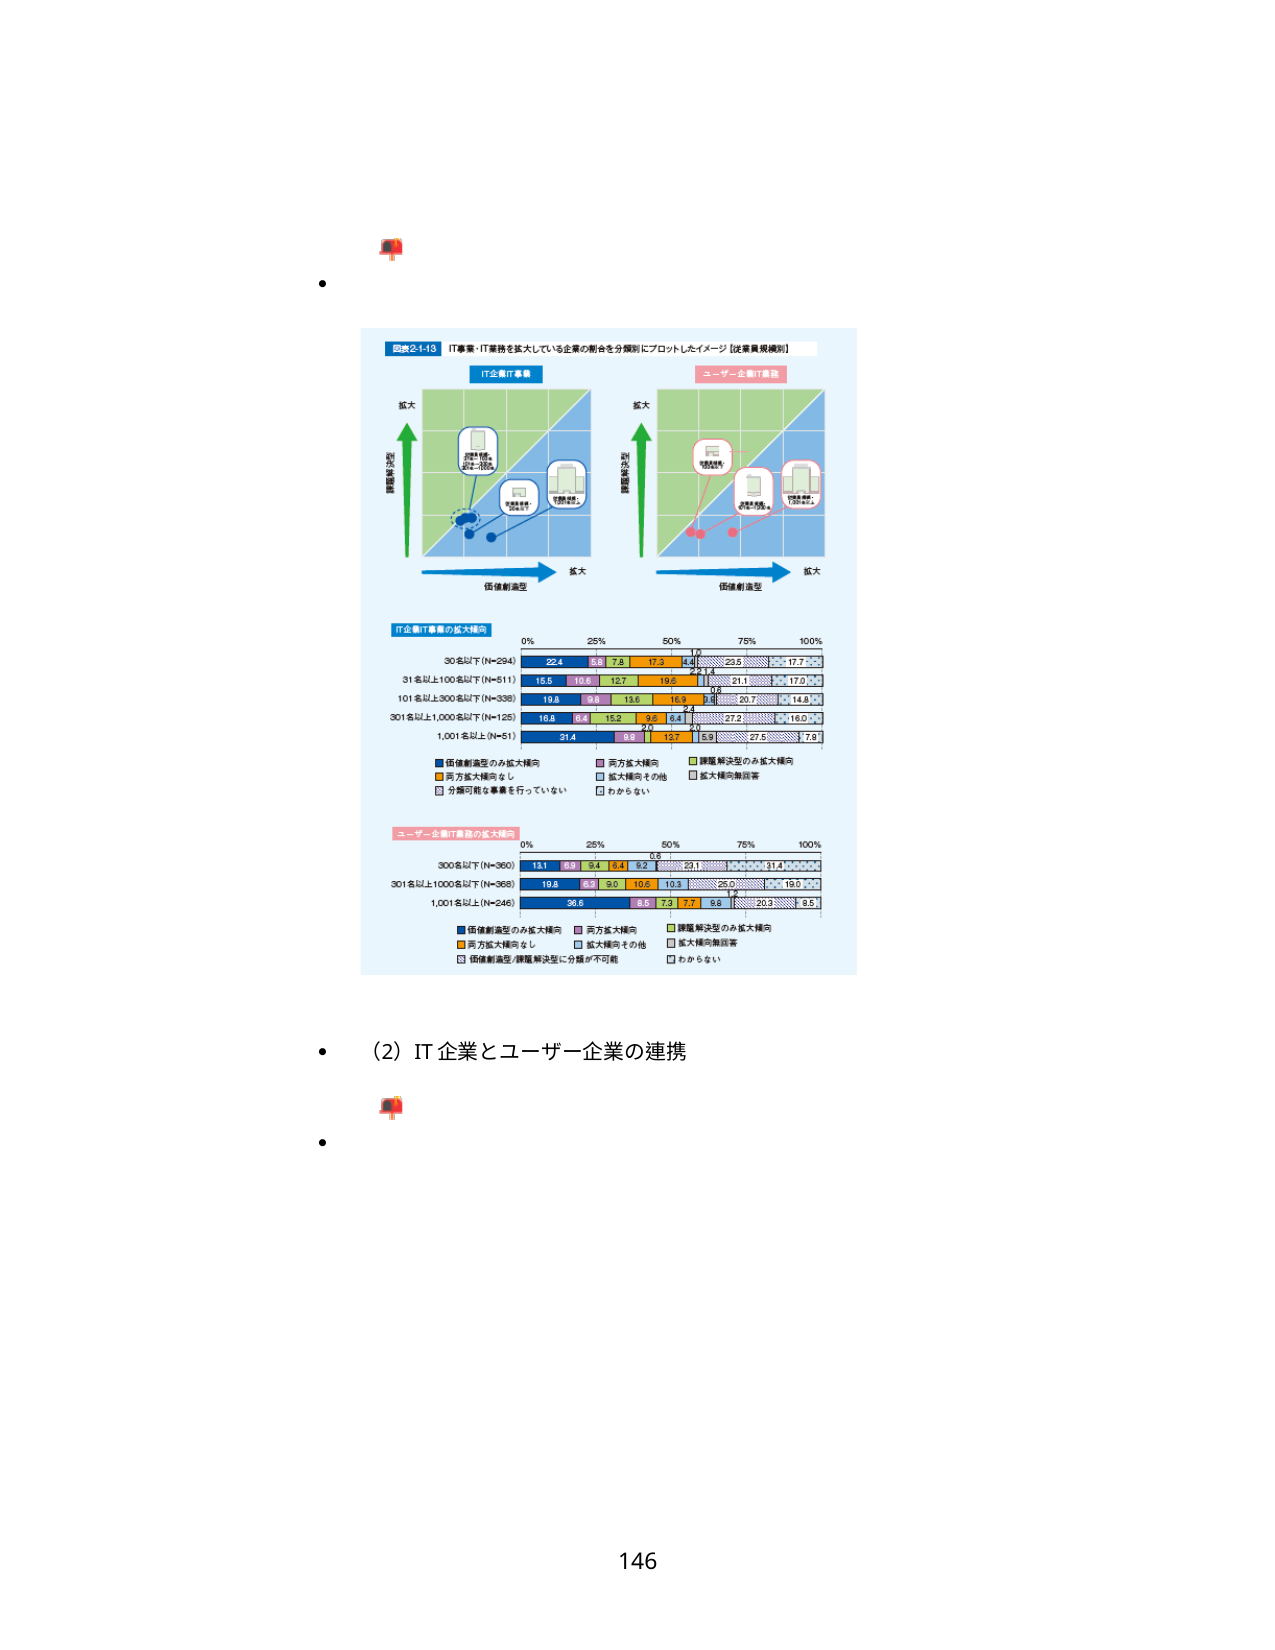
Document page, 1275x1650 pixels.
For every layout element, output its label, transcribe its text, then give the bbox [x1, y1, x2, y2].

picture [360, 328, 859, 975]
picture [379, 238, 403, 261]
list （2）IT企業とユーザー企業の連携 [319, 1037, 1098, 1066]
picture [379, 1096, 403, 1120]
